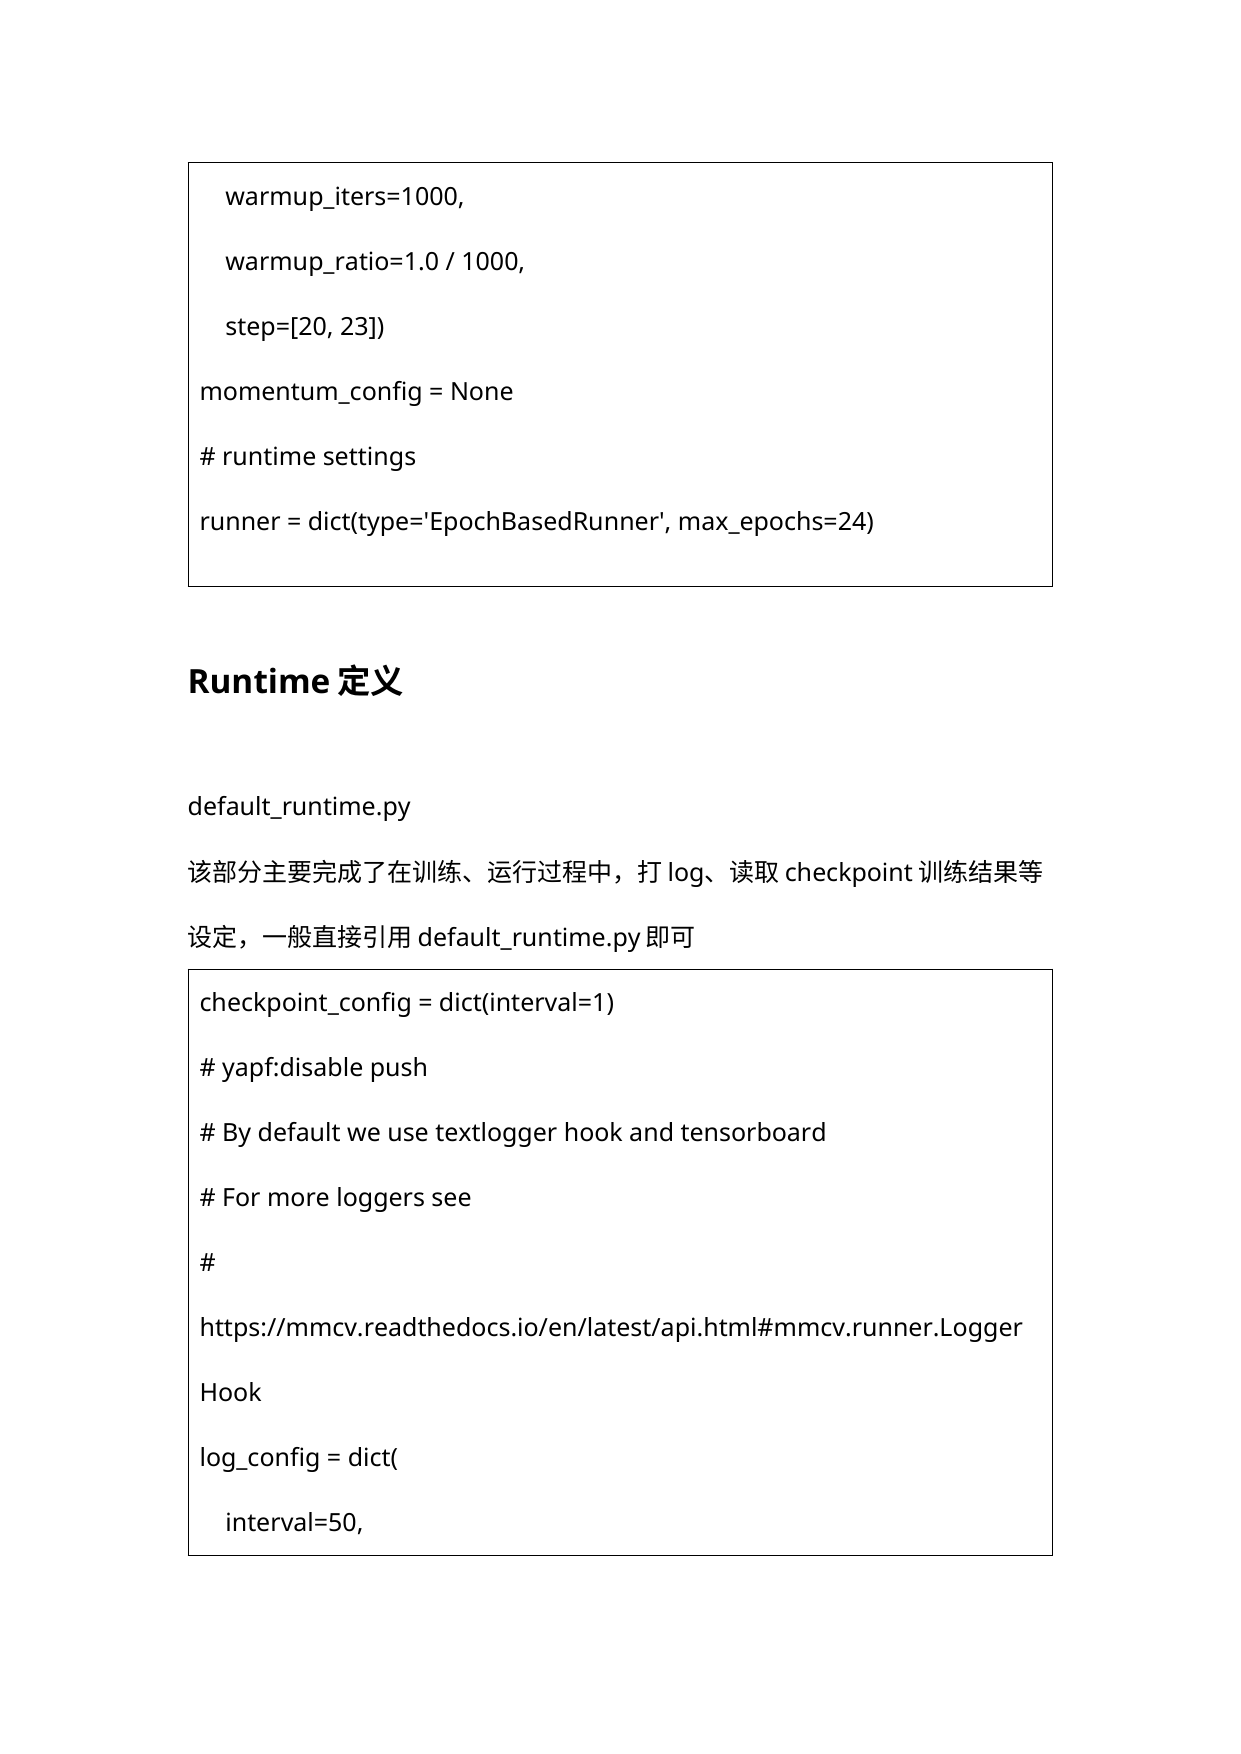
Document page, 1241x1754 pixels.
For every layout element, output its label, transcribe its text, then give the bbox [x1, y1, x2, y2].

subtitle Runtime定义 [187, 646, 1053, 711]
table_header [189, 970, 1052, 1554]
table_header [189, 163, 1052, 586]
text default_runtime.py [187, 773, 1053, 838]
text 该部分主要完成了在训练、运行过程中，打log、读取checkpoint训练结果等设定，一般直接引用default_runtime.py即可 [187, 838, 1053, 968]
